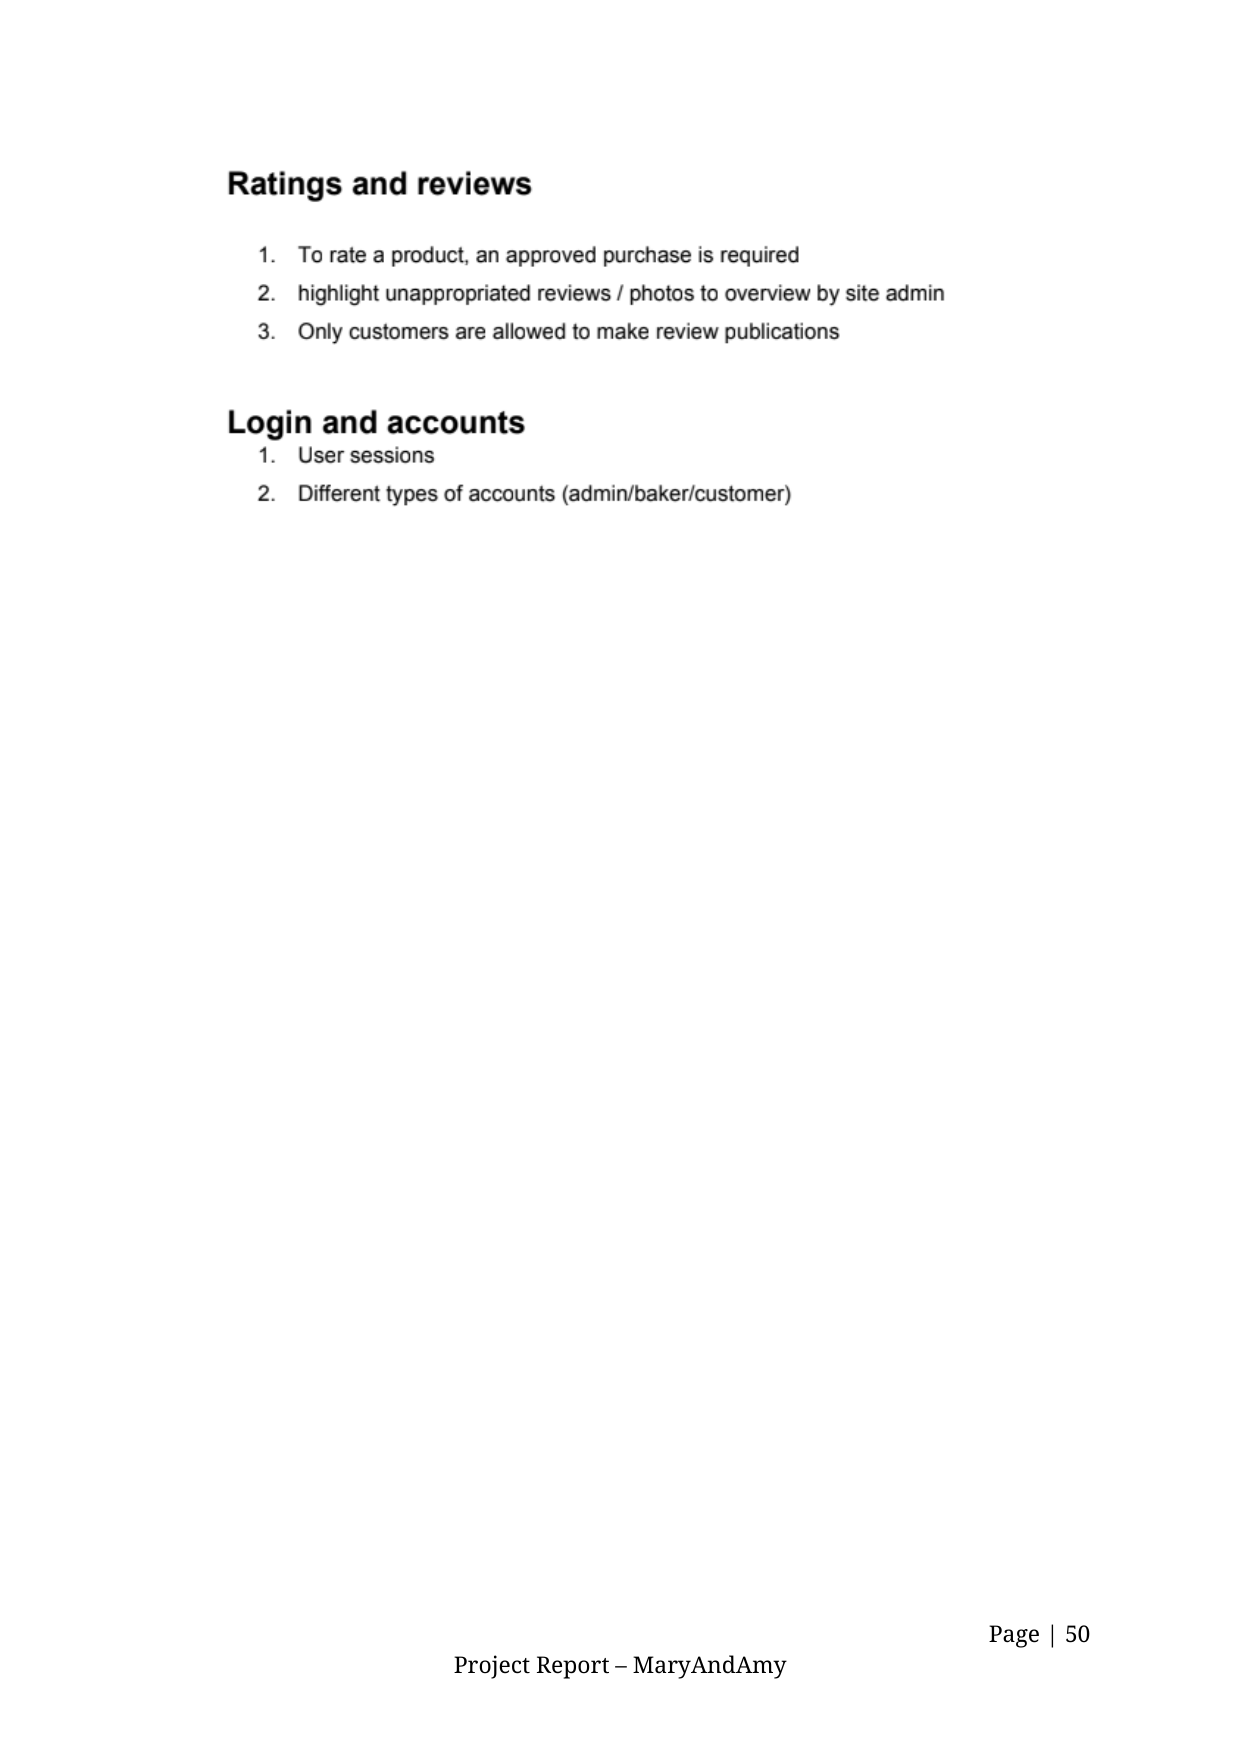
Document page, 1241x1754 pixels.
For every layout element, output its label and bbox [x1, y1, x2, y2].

picture [181, 150, 1059, 563]
